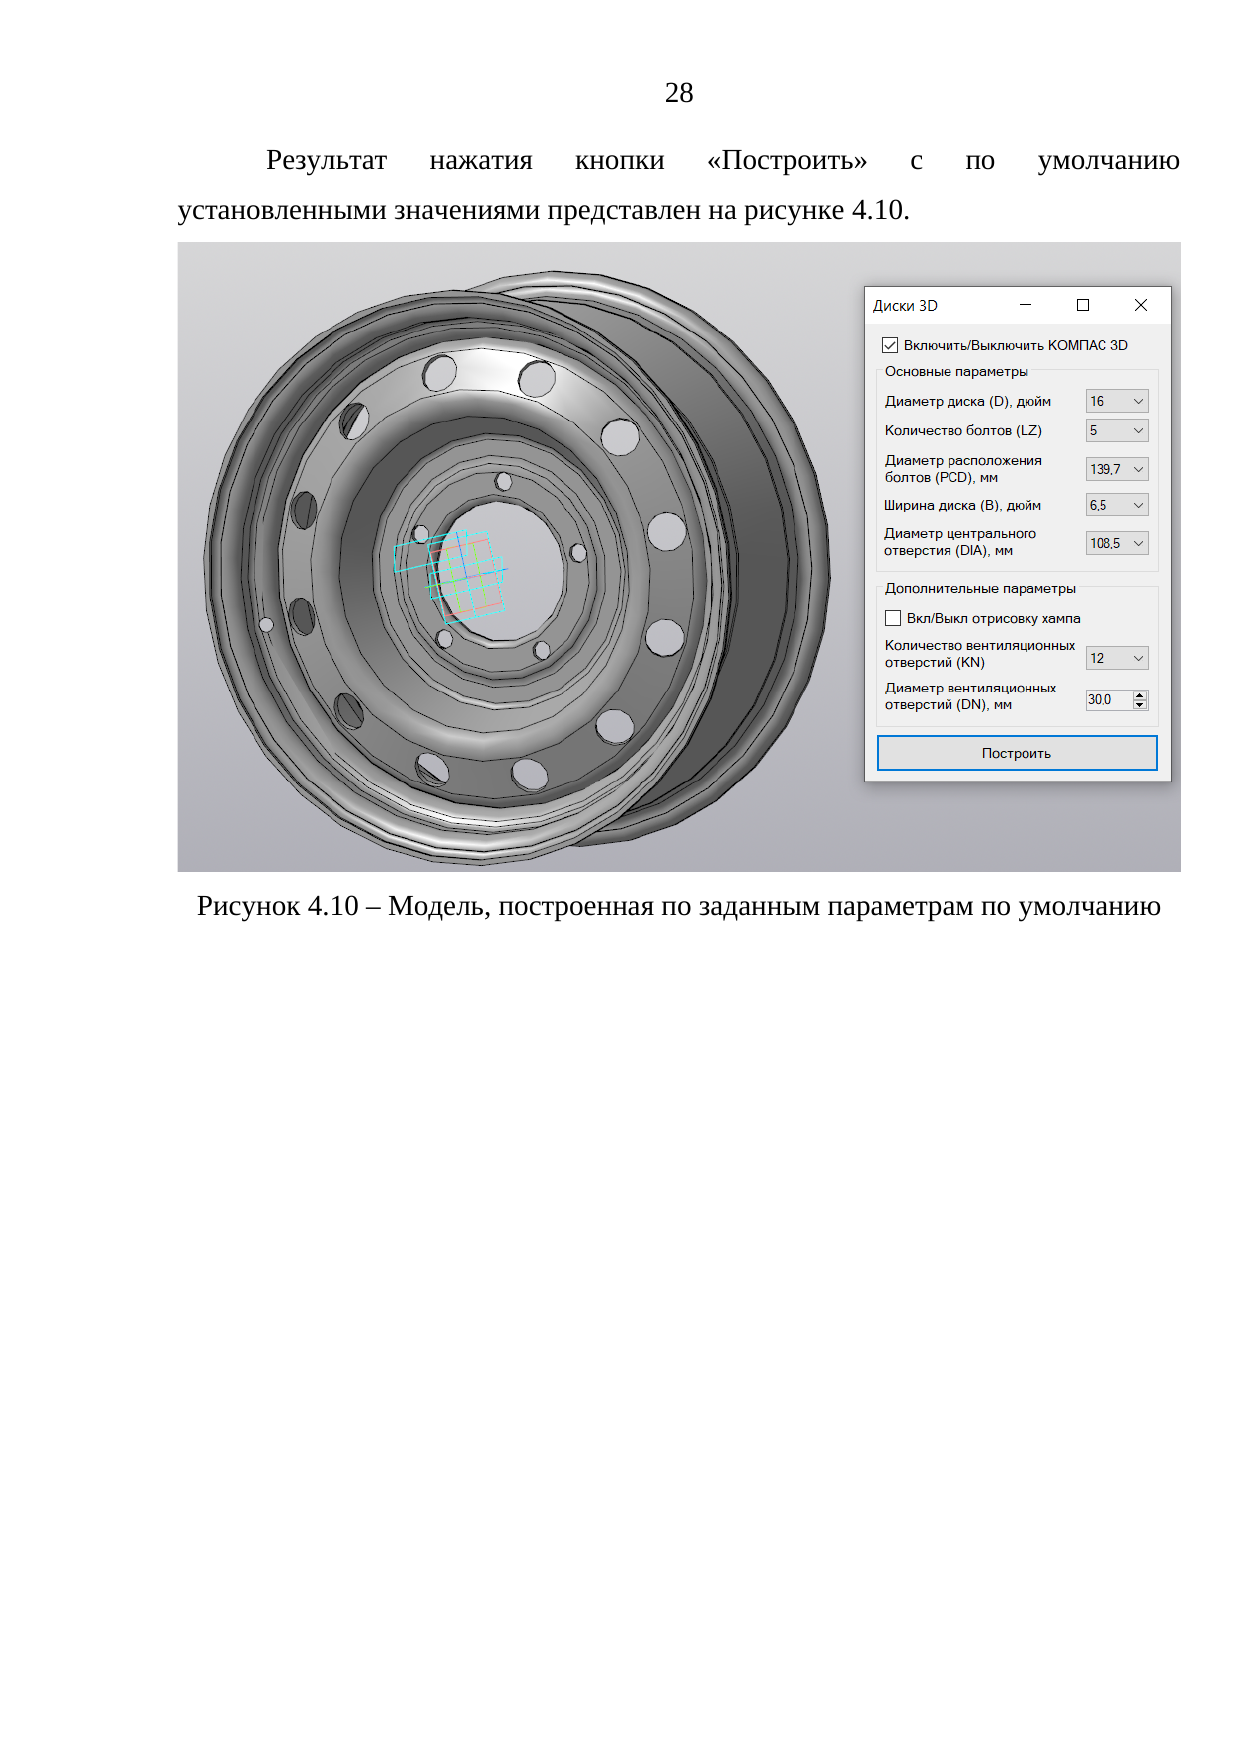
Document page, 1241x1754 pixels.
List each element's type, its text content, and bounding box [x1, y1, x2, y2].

text Рисунок 4.10 ‒ Модель, построенная по заданным параметрам по умолчанию [177, 888, 1181, 921]
text Результат нажатия кнопки «Построить» с по умолчанию установленными значениями представлен на рисунке 4.10. [177, 142, 1181, 226]
picture [177, 242, 1181, 872]
